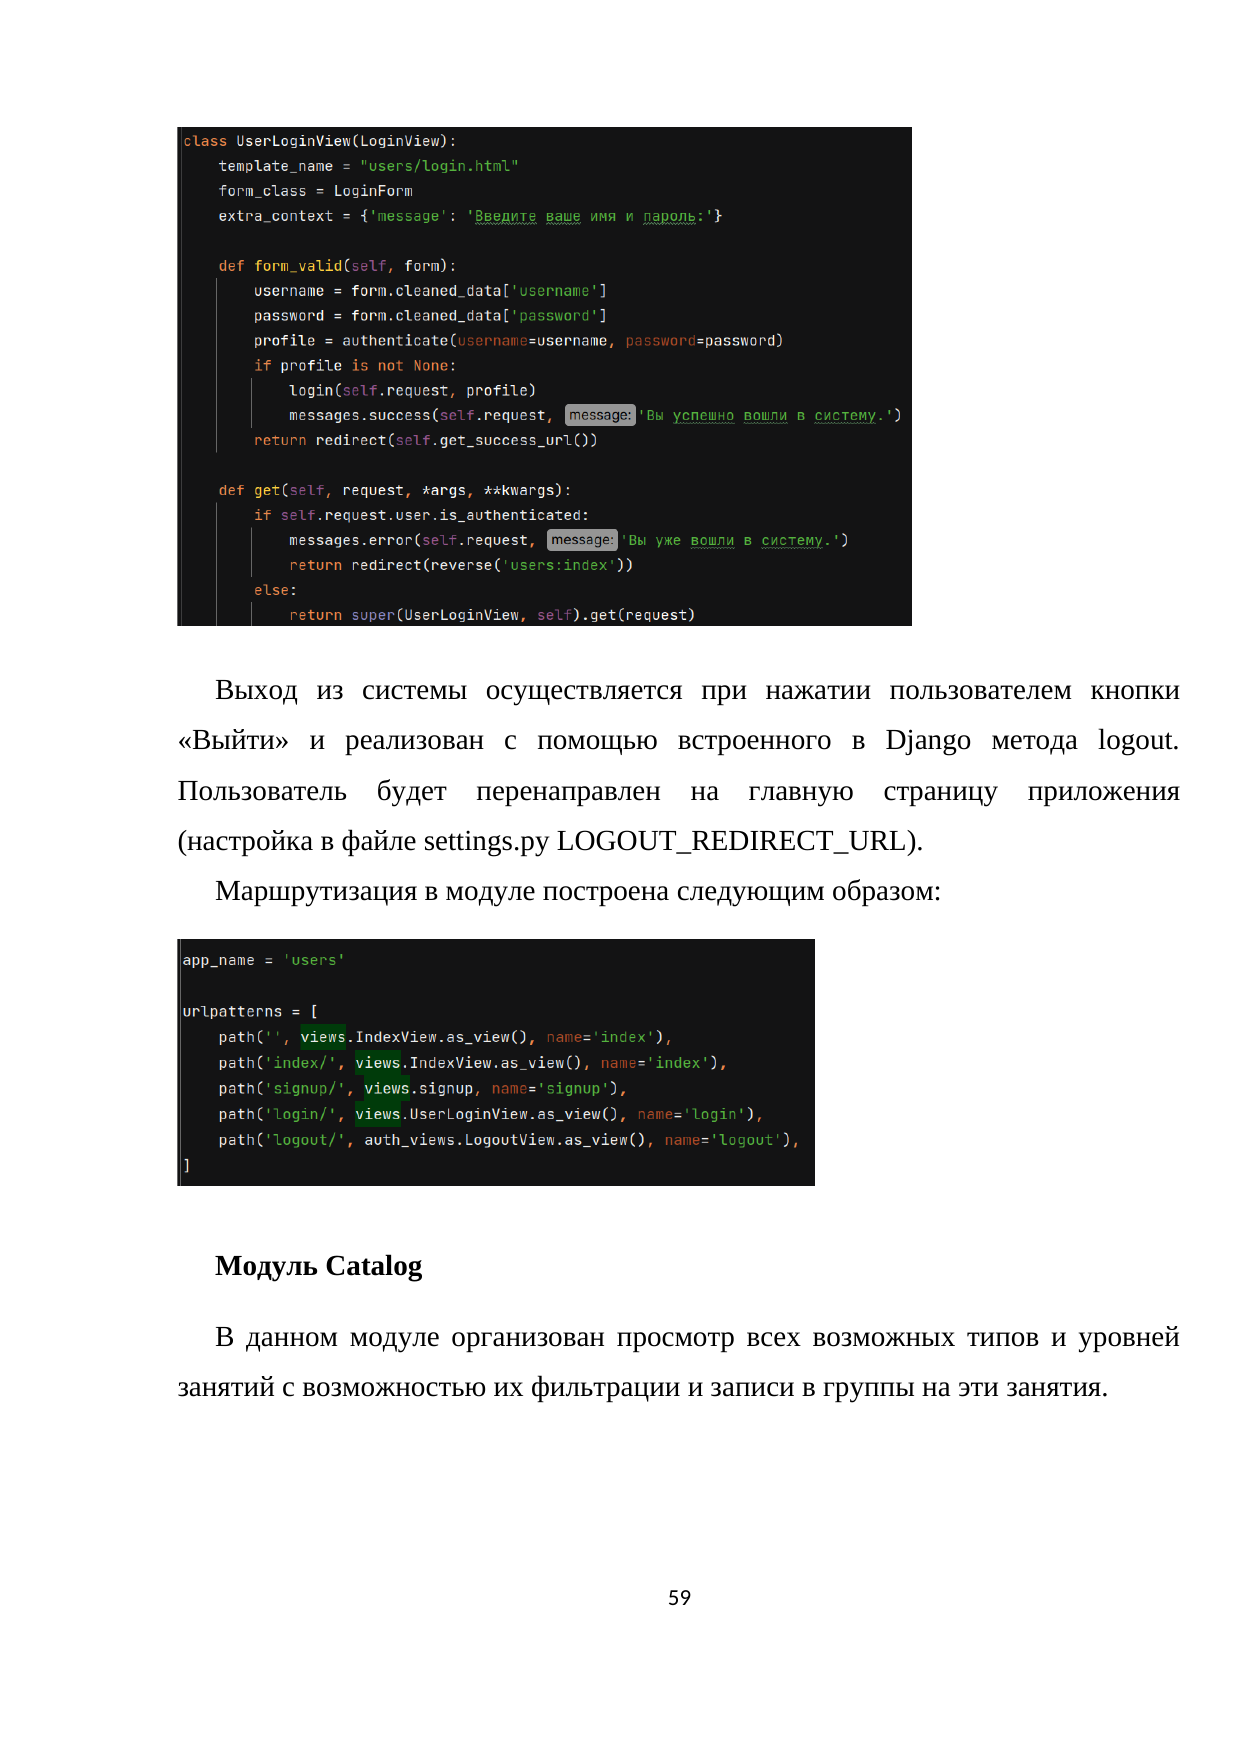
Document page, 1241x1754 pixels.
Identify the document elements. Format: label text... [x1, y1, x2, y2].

picture [177, 939, 815, 1186]
text В данном модуле организован просмотр всех возможных типов и уровней занятий с возможностью их фильтрации и записи в группы на эти занятия. [177, 1319, 1181, 1403]
text Маршрутизация в модуле построена следующим образом: [177, 873, 1181, 907]
picture [177, 127, 912, 626]
